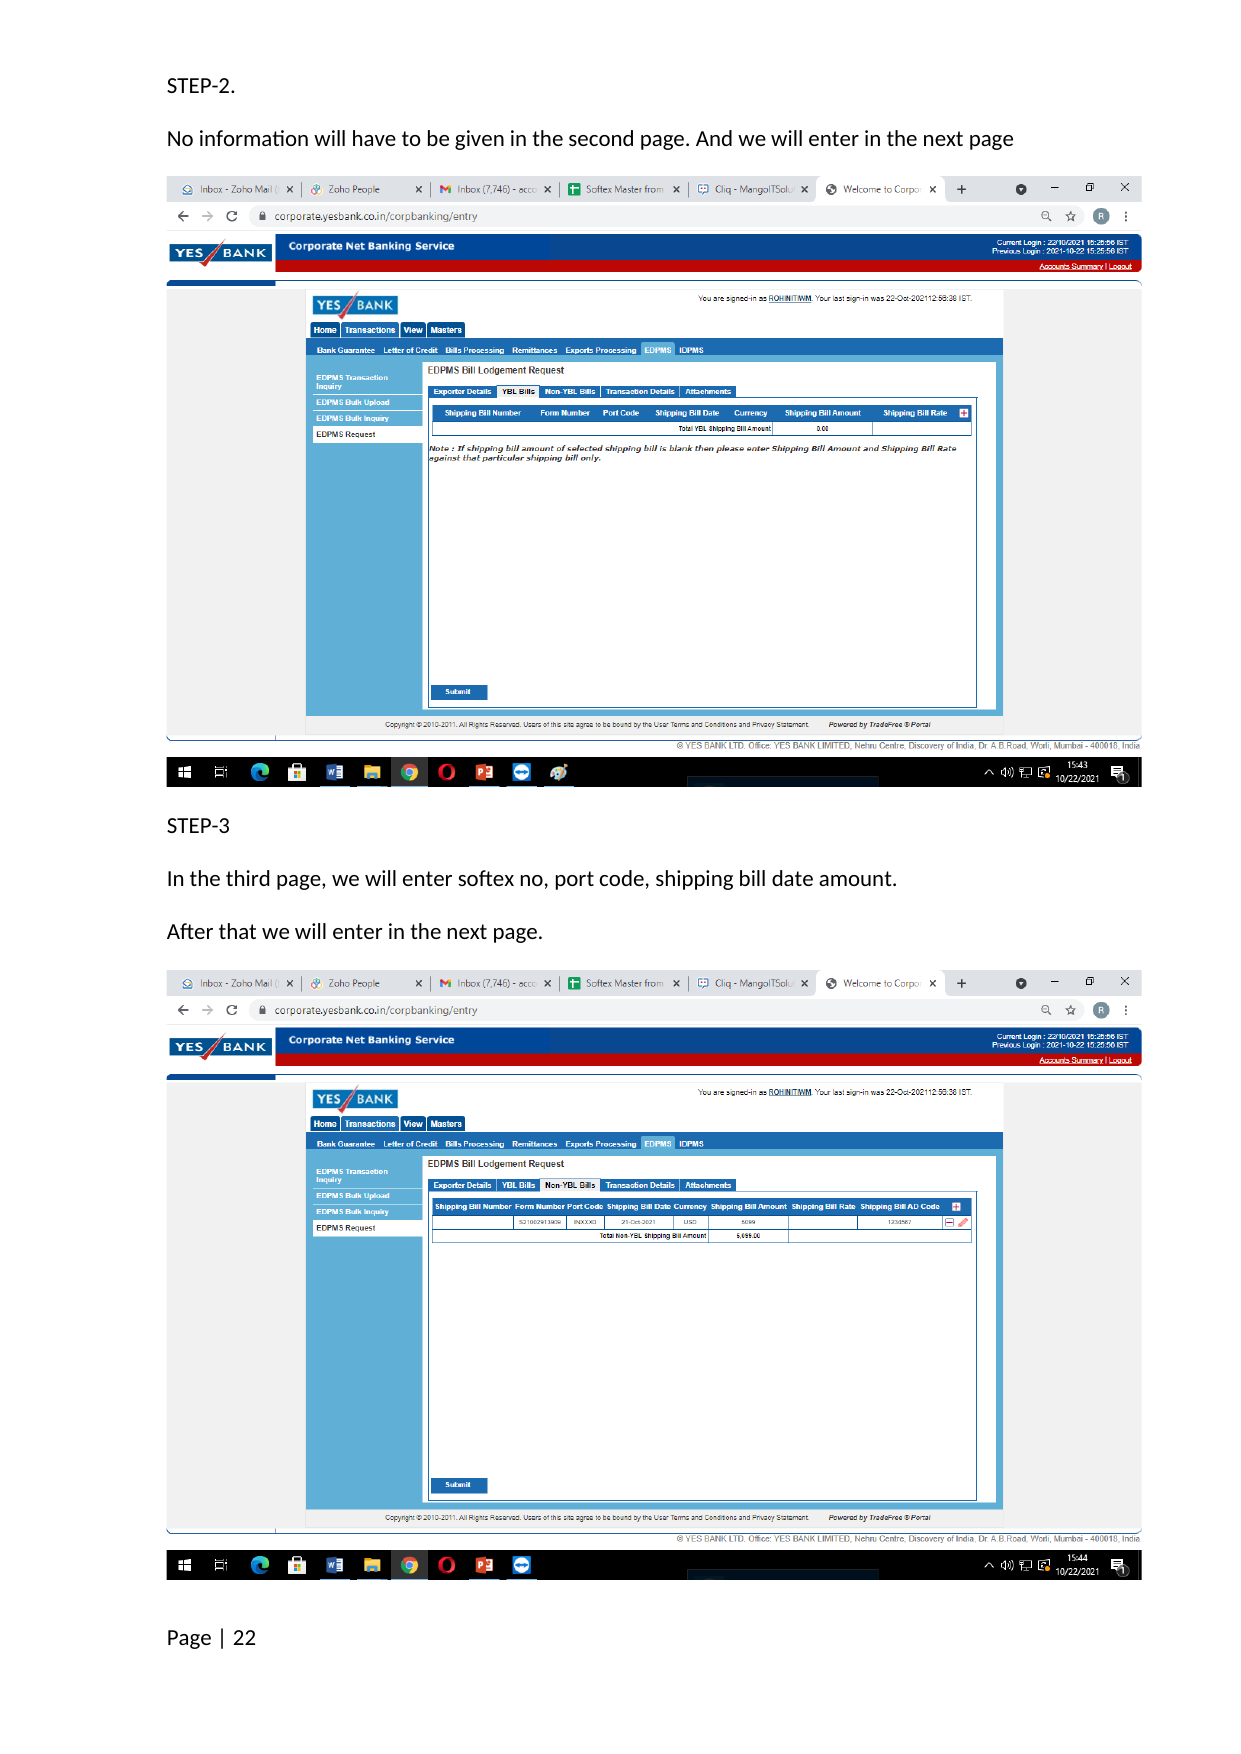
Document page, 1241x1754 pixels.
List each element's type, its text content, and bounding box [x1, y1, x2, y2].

text No information will have to be given in the second page. And we will enter in the next page [167, 124, 1190, 152]
text STEP-2. [167, 71, 1190, 99]
text In the third page, we will enter softex no, port code, shipping bill date amount. [167, 864, 1190, 892]
text After that we will enter in the next page. [167, 917, 1190, 945]
text STEP-3 [167, 811, 1190, 839]
picture [166, 176, 1142, 787]
picture [166, 970, 1142, 1580]
